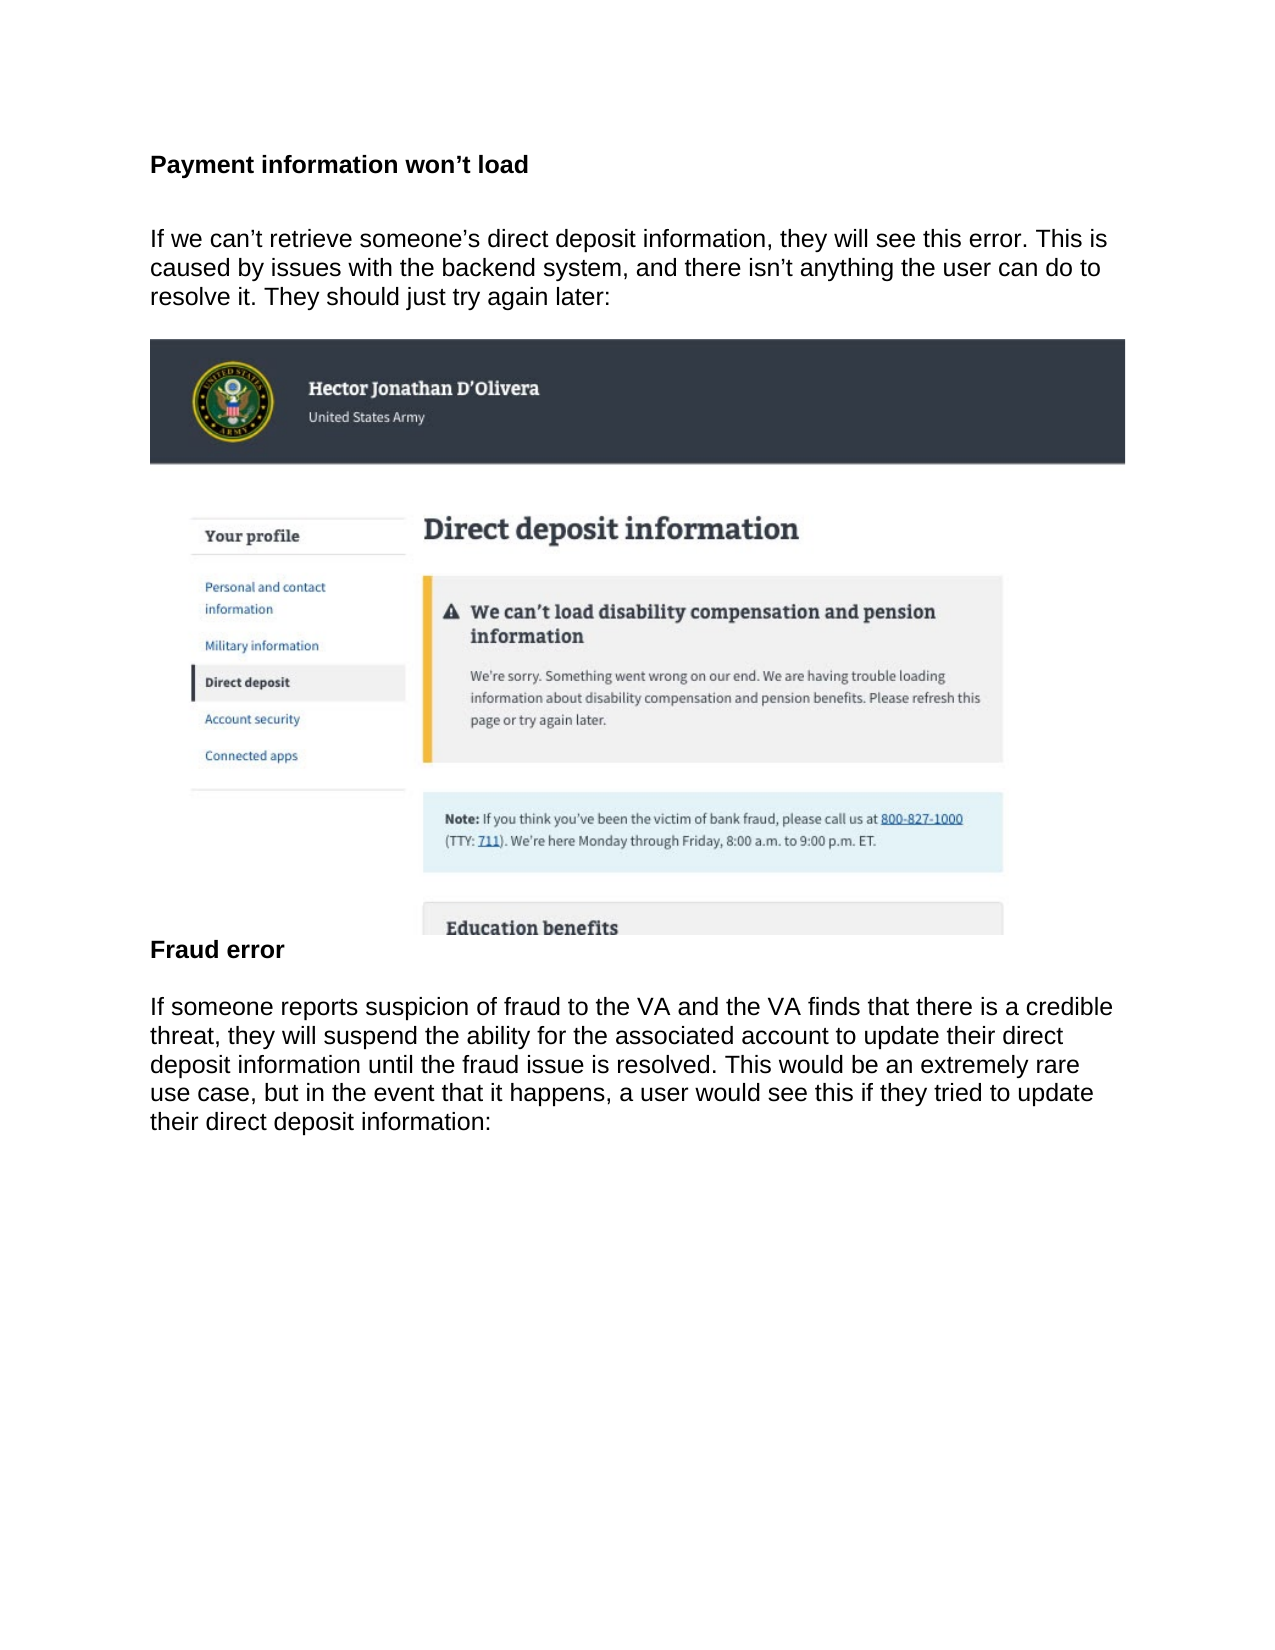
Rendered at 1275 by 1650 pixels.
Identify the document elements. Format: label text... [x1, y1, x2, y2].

text If someone reports suspicion of fraud to the VA and the VA finds that there is a credible threat, they will suspend the ability for the associated account to update their direct deposit information until the fraud issue is resolved. This would be an extremely rare use case, but in the event that it happens, a user would see this if they tried to update their direct deposit information: [150, 992, 1125, 1136]
picture [150, 339, 1125, 935]
text If we can’t retrieve someone’s direct deposit information, they will see this error. This is caused by issues with the backend system, and there isn’t anything the user can do to resolve it. They should just try again later: [150, 224, 1125, 310]
text Fraud error [150, 935, 1125, 992]
subtitle Payment information won’t load [150, 150, 1125, 224]
